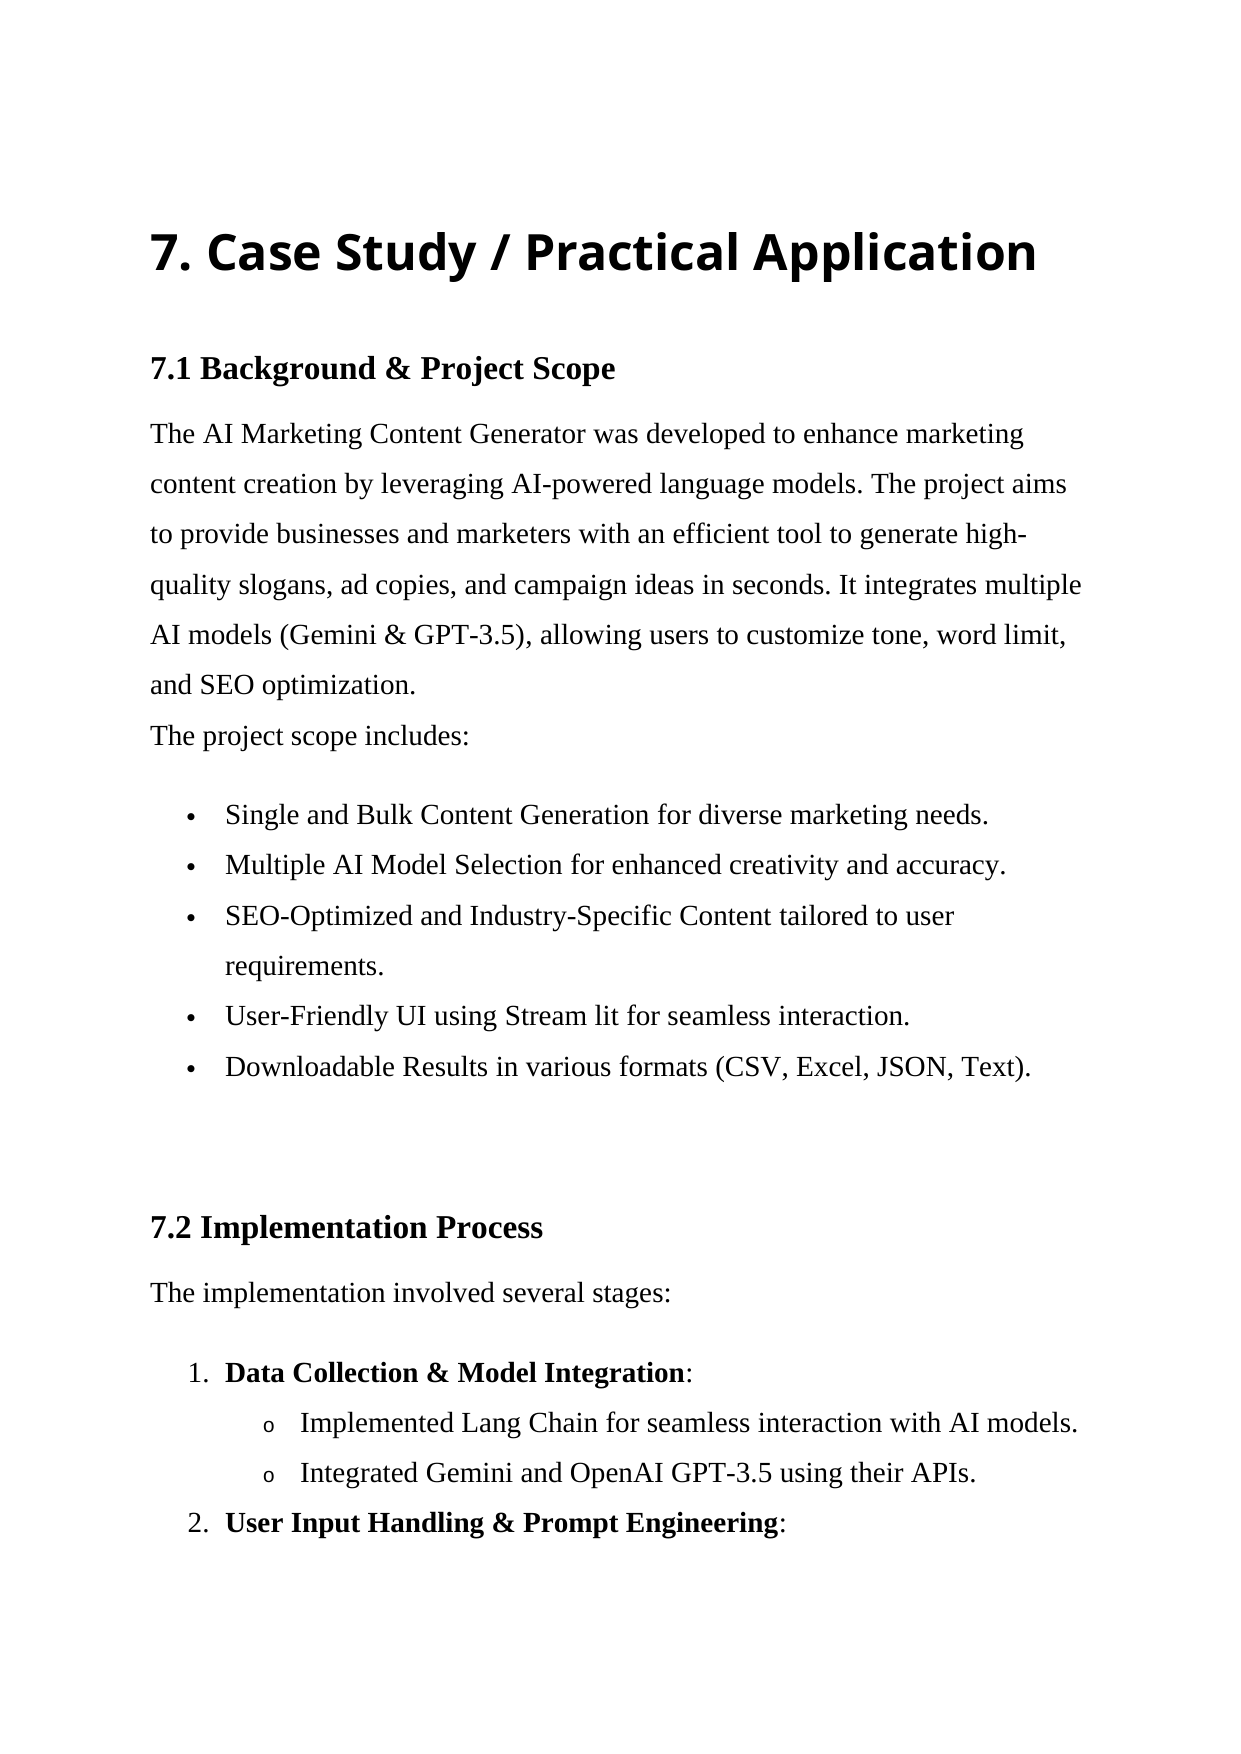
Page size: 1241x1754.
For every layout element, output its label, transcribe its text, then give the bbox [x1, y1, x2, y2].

text 7.2 Implementation Process [150, 1208, 1090, 1246]
list Implemented Lang Chain for seamless interaction with AI models. [262, 1405, 1090, 1438]
text The implementation involved several stages: [150, 1275, 1090, 1309]
text 7.1 Background & Project Scope [150, 348, 1090, 387]
list SEO-Optimized and Industry-Specific Content tailored to user requirements. [187, 898, 1090, 982]
text 7. Case Study / Practical Application [150, 217, 1090, 285]
list User-Friendly UI using Stream lit for seamless interaction. [187, 998, 1090, 1032]
list User Input Handling & Prompt Engineering: [187, 1506, 1090, 1539]
text The AI Marketing Content Generator was developed to enhance marketing content creation by leveraging AI-powered language models. The project aims to provide businesses and marketers with an efficient tool to generate high-quality slogans, ad copies, and campaign ideas in seconds. It integrates multiple AI models (Gemini & GPT-3.5), allowing users to customize tone, word limit, and SEO optimization. The project scope includes: [150, 416, 1090, 751]
list Downloadable Results in various formats (CSV, Excel, JSON, Text). [187, 1049, 1090, 1082]
list Single and Bulk Content Generation for diverse marketing needs. [187, 797, 1090, 831]
list Data Collection & Model Integration: [187, 1355, 1090, 1388]
list Integrated Gemini and OpenAI GPT-3.5 using their APIs. [262, 1455, 1090, 1489]
list Multiple AI Model Selection for enhanced creativity and accuracy. [187, 847, 1090, 881]
